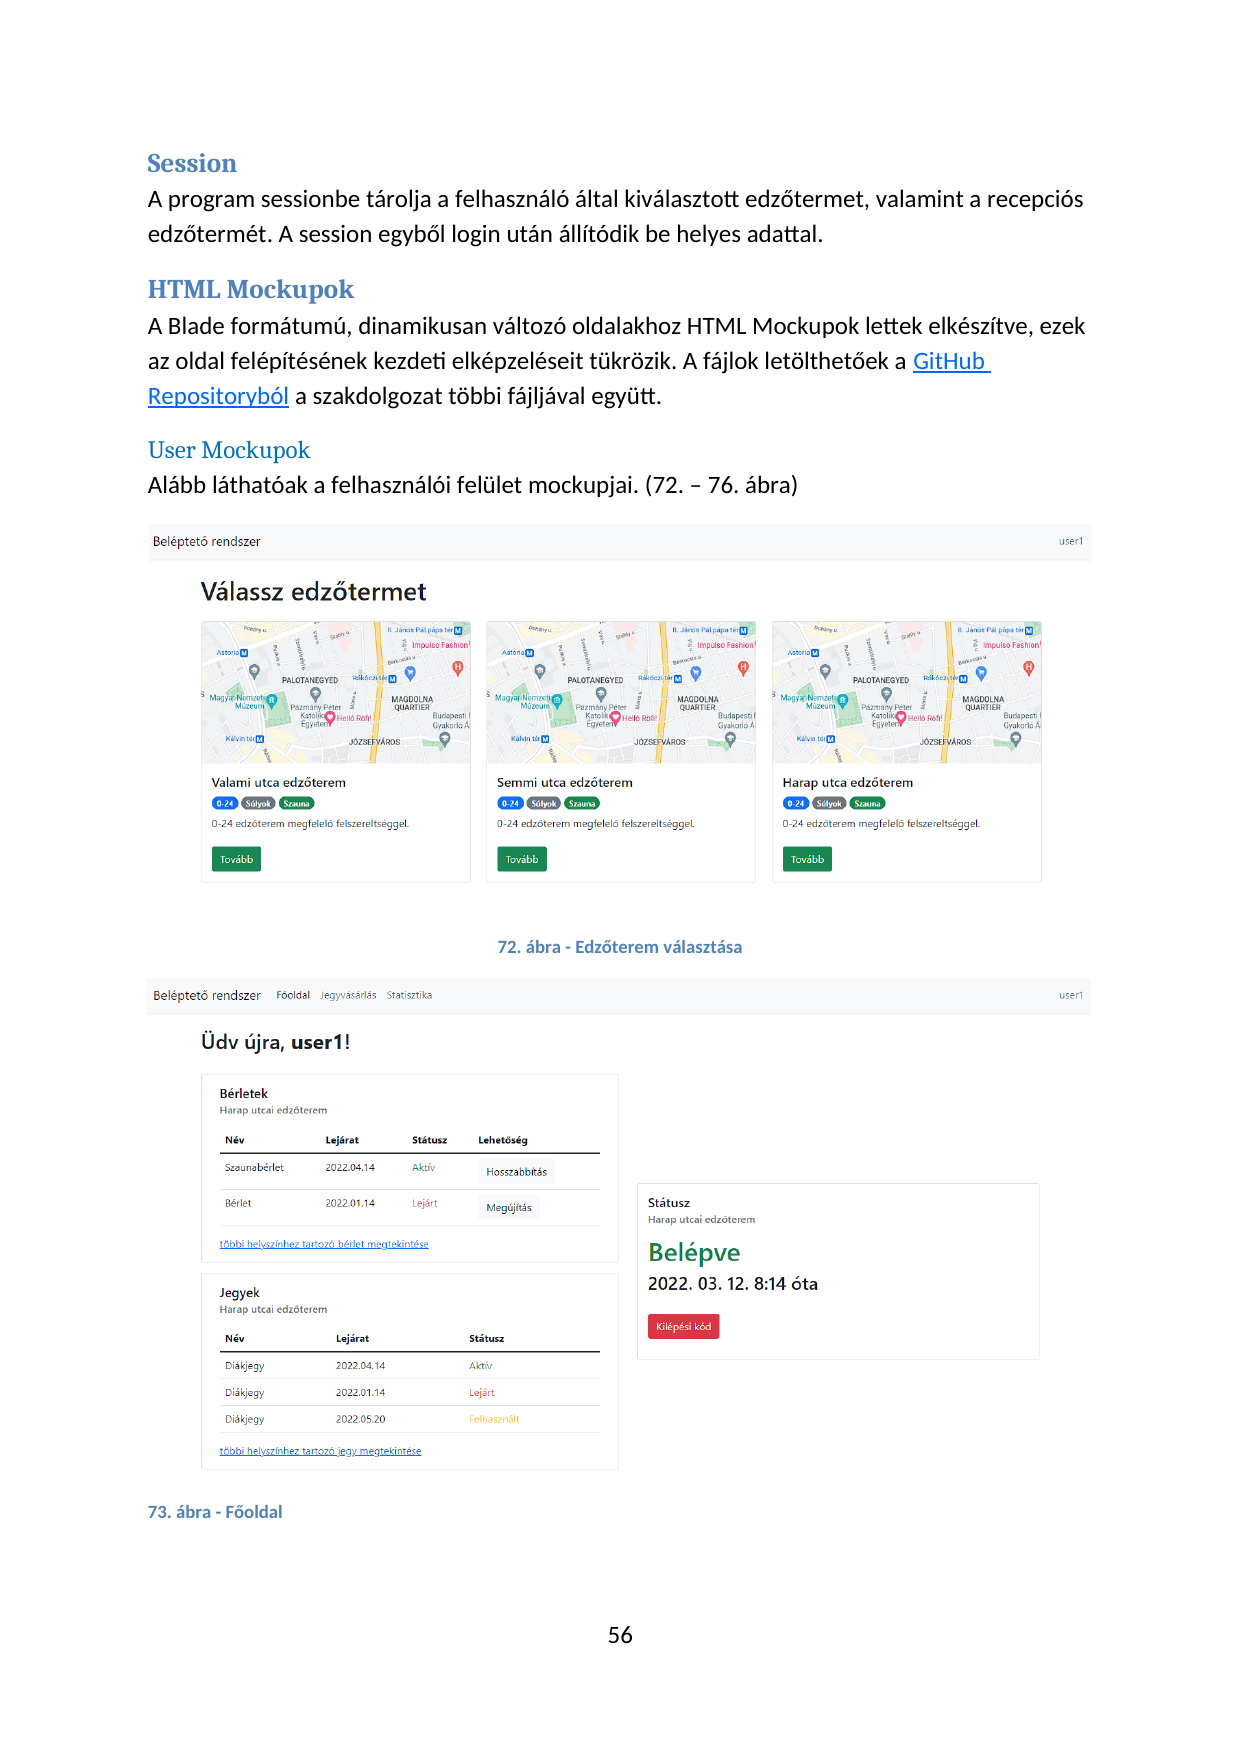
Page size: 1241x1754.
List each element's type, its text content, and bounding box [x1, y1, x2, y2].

text A program sessionbe tárolja a felhasználó által kiválasztott edzőtermet, valamint a recepciós edzőtermét. A session egyből login után állítódik be helyes adattal. [148, 183, 1093, 249]
text 72. ábra - Edzőterem választása [148, 935, 1093, 958]
subtitle Session [148, 148, 1093, 179]
text Alább láthatóak a felhasználói felület mockupjai. (72. – 76. ábra) [148, 469, 1093, 499]
picture [148, 524, 1092, 910]
subtitle User Mockupok [148, 436, 1093, 464]
text 73. ábra - Főoldal [148, 1500, 1093, 1523]
picture [147, 978, 1091, 1475]
text A Blade formátumú, dinamikusan változó oldalakhoz HTML Mockupok lettek elkészítve, ezek az oldal felépítésének kezdeti elképzeléseit tükrözik. A fájlok letölthetőek a GitHub Repositoryból a szakdolgozat többi fájljával együtt. [148, 310, 1093, 410]
subtitle HTML Mockupok [148, 274, 1093, 305]
